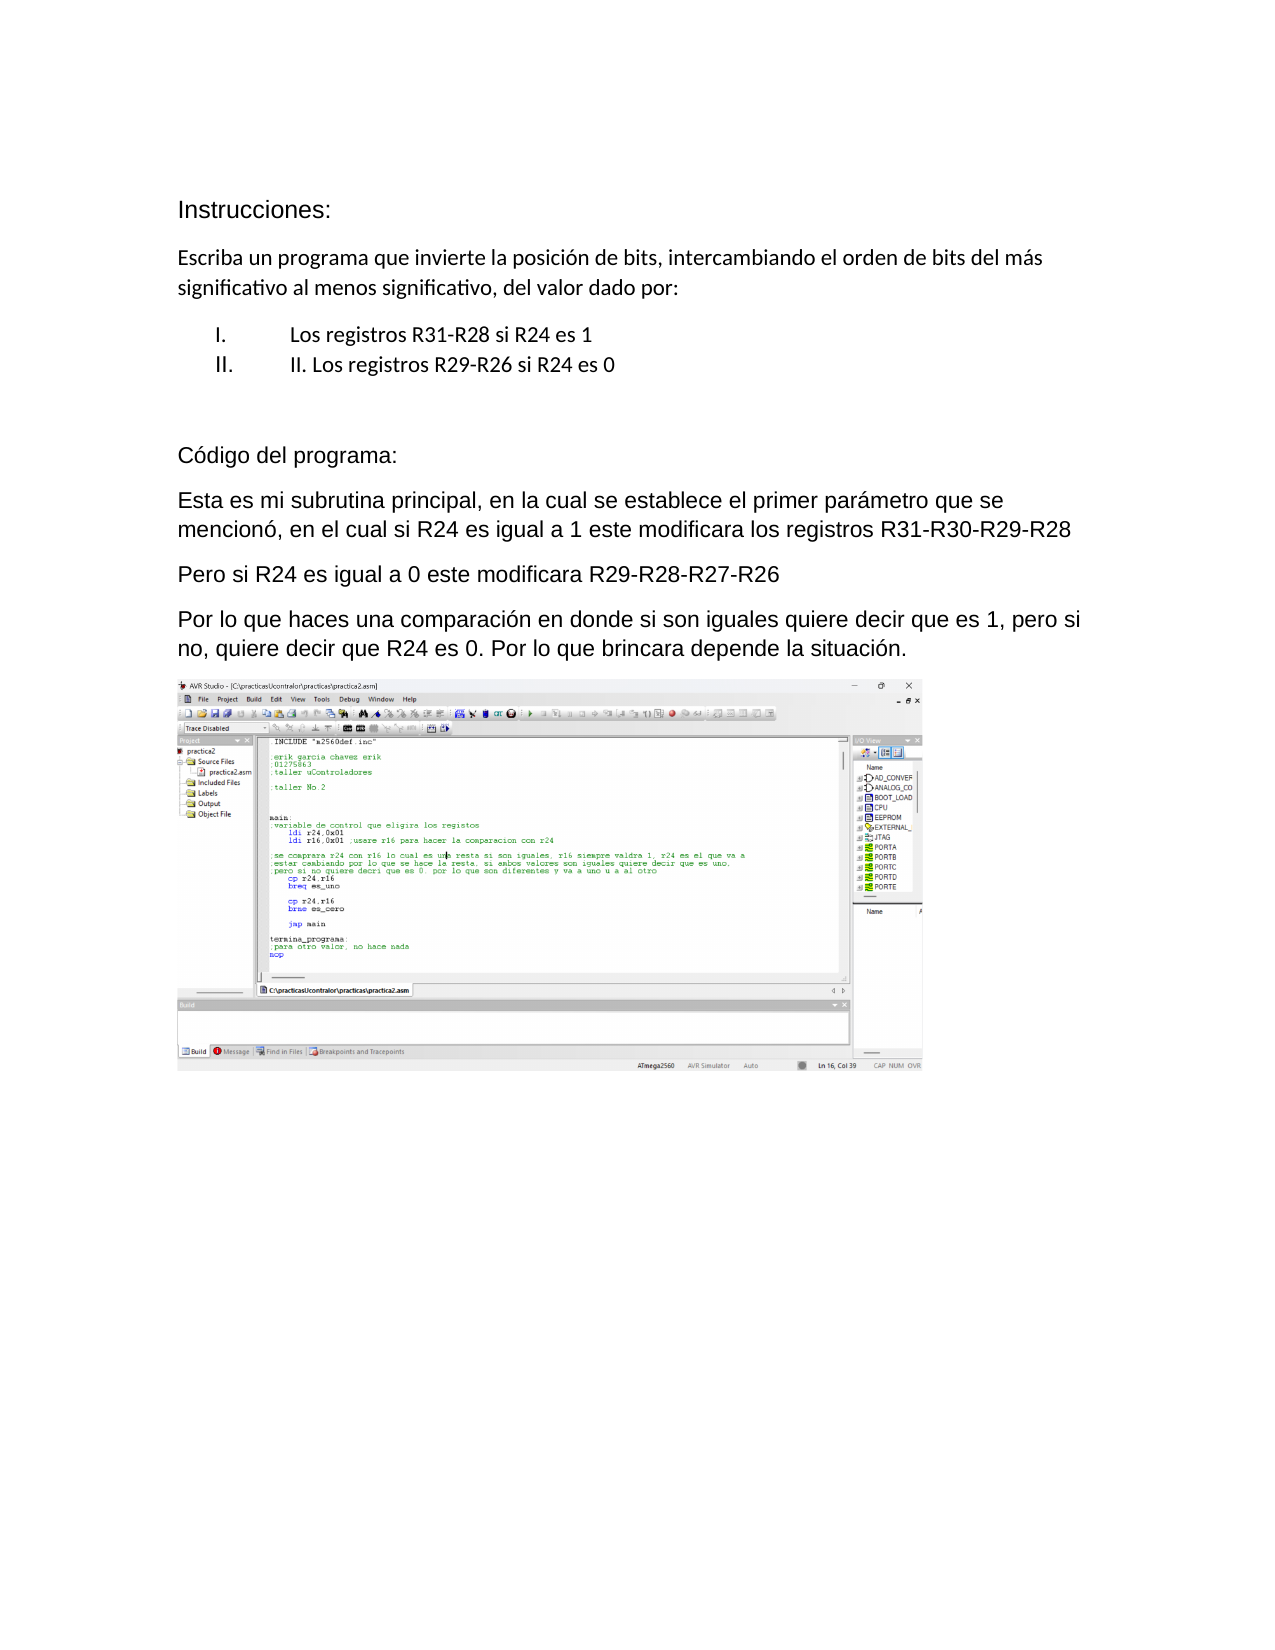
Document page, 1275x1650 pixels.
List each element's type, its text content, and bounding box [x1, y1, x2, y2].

text Pero si R24 es igual a 0 este modificara R29-R28-R27-R26 [177, 561, 1098, 587]
text Por lo que haces una comparación en donde si son iguales quiere decir que es 1, pero si no, quiere decir que R24 es 0. Por lo que brincara depende la situación. [177, 606, 1098, 661]
text Código del programa: [177, 442, 1098, 469]
list II. Los registros R29-R26 si R24 es 0 [215, 350, 1098, 378]
text Esta es mi subrutina principal, en la cual se establece el primer parámetro que se mencionó, en el cual si R24 es igual a 1 este modificara los registros R31-R30-R29-R28 [177, 487, 1098, 542]
picture [177, 679, 923, 1071]
text Instrucciones: [177, 195, 1098, 224]
list Los registros R31-R28 si R24 es 1 [215, 320, 1098, 348]
text Escriba un programa que invierte la posición de bits, intercambiando el orden de bits del más significativo al menos significativo, del valor dado por: [177, 243, 1098, 301]
